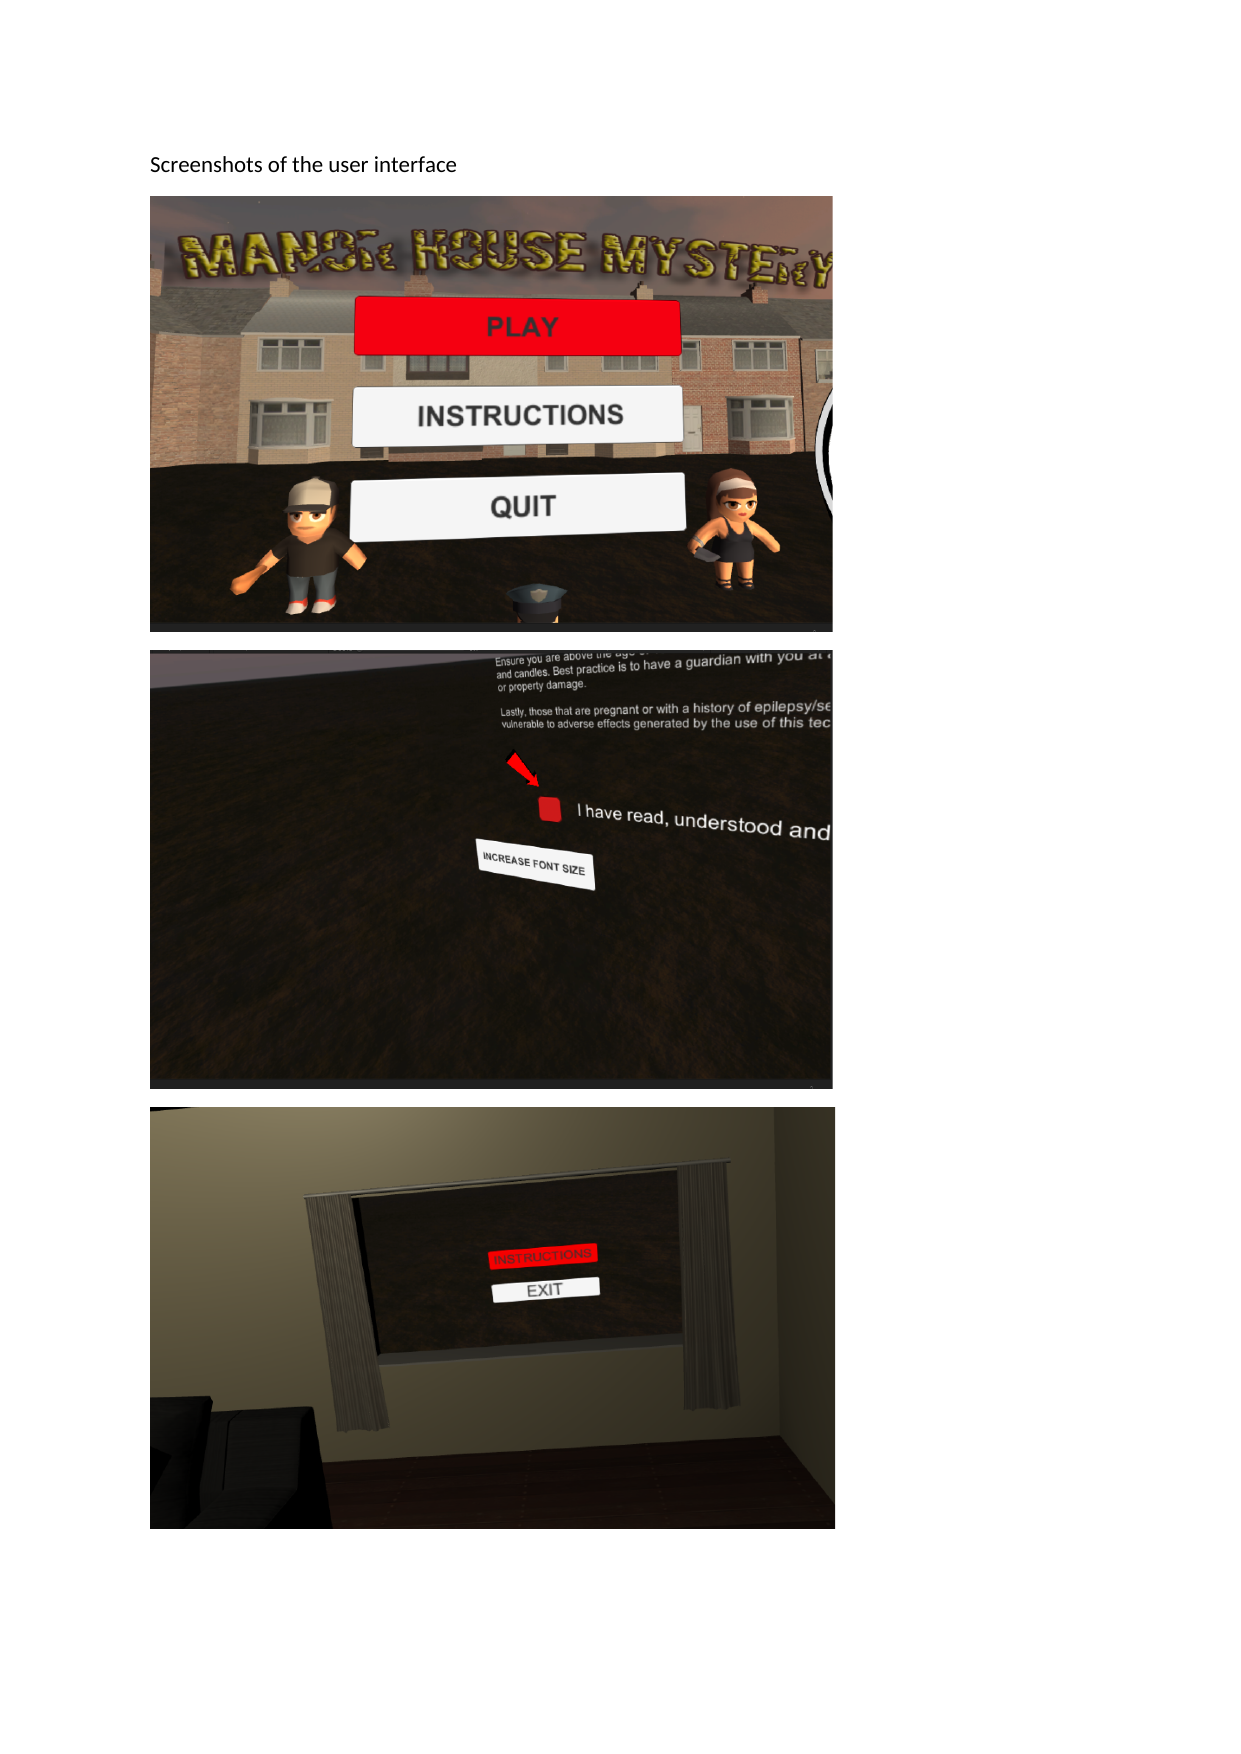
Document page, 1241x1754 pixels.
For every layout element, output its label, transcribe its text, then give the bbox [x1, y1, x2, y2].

picture [150, 650, 833, 1089]
picture [150, 1107, 836, 1529]
picture [150, 196, 833, 632]
text Screenshots of the user interface [150, 150, 1090, 178]
